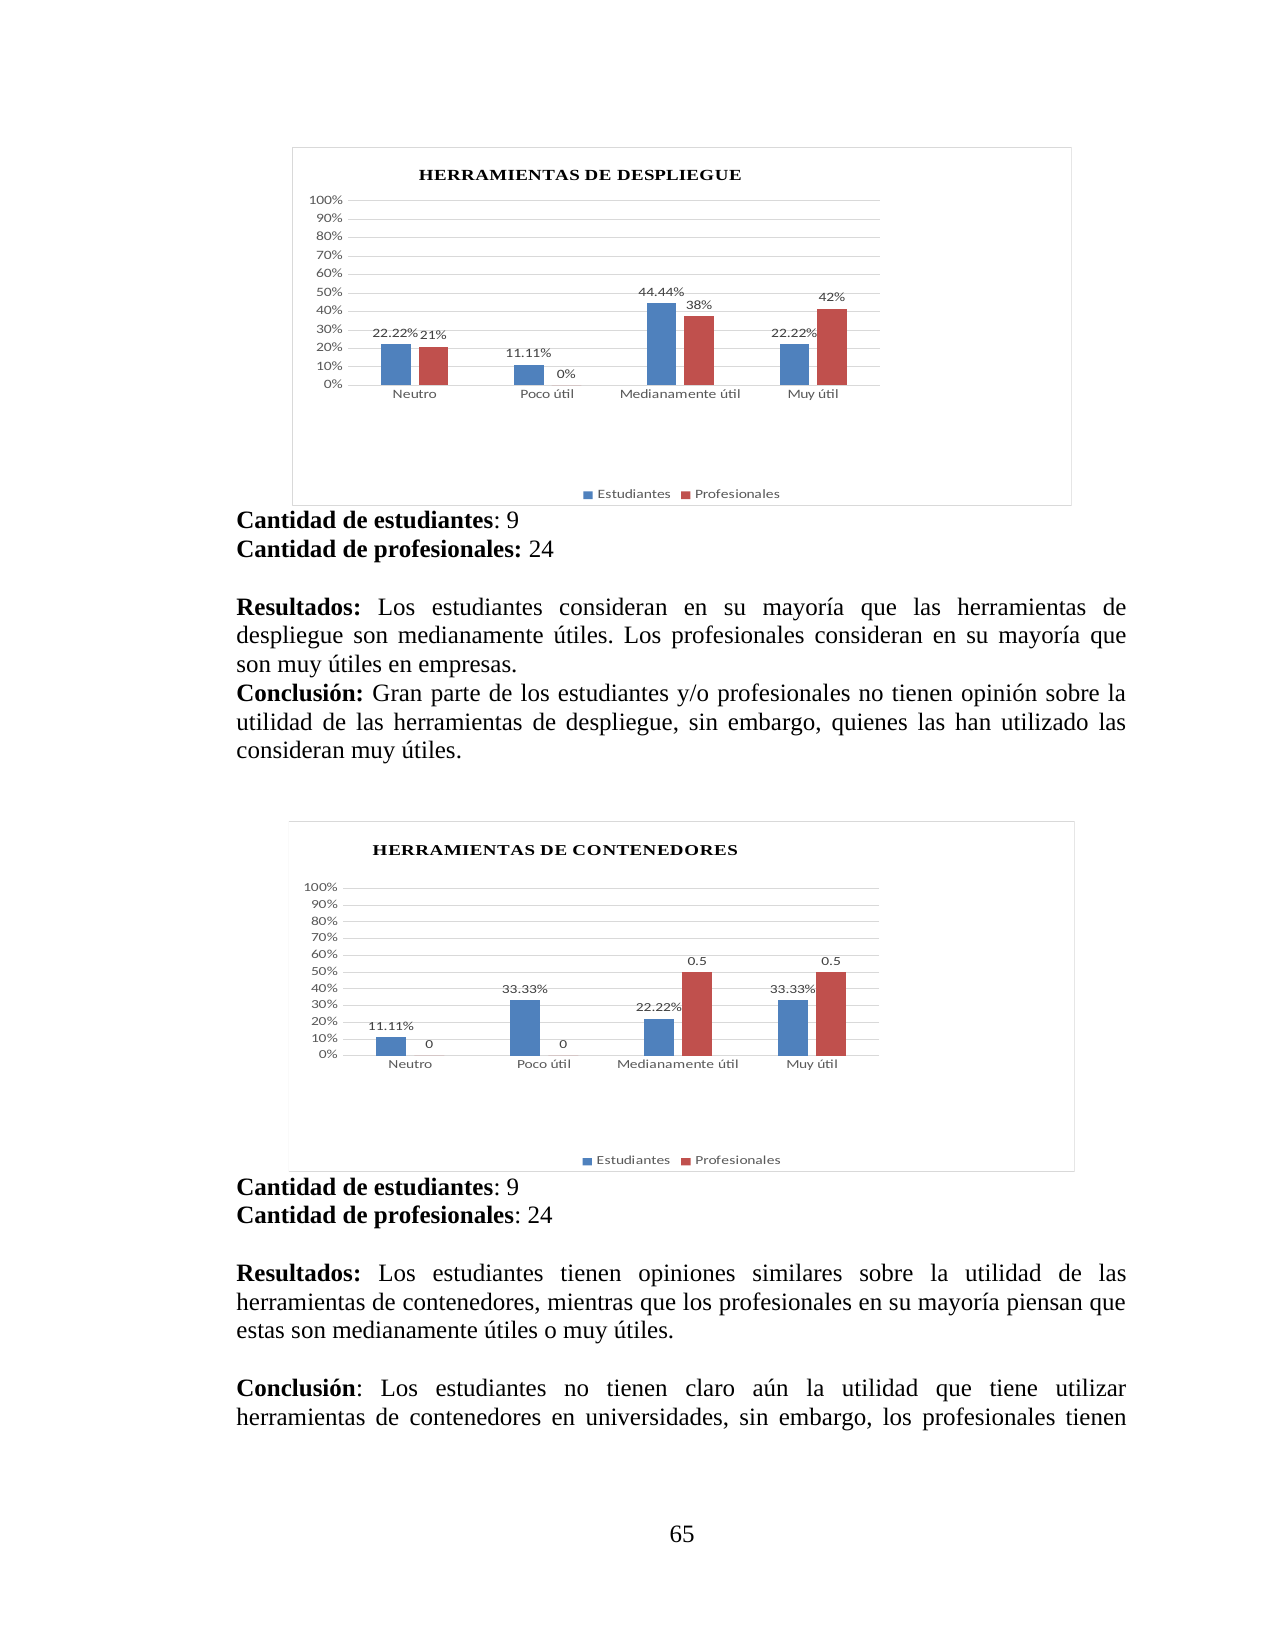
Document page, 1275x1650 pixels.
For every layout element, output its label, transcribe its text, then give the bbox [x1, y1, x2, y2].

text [236, 1373, 1127, 1431]
text Resultados: Los estudiantes consideran en su mayoría que las herramientas de despliegue son medianamente útiles. Los profesionales consideran en su mayoría que son muy útiles en empresas. [236, 592, 1127, 678]
text Cantidad de estudiantes: 9 [236, 1172, 1127, 1201]
text Cantidad de estudiantes: 9 [236, 506, 1127, 534]
text Cantidad de profesionales: 24 [236, 1201, 1127, 1229]
text Cantidad de profesionales: 24 [236, 534, 1127, 563]
text Conclusión: Gran parte de los estudiantes y/o profesionales no tienen opinión sobre la utilidad de las herramientas de despliegue, sin embargo, quienes las han utilizado las consideran muy útiles. [236, 678, 1127, 764]
text Resultados: Los estudiantes tienen opiniones similares sobre la utilidad de las herramientas de contenedores, mientras que los profesionales en su mayoría piensan que estas son medianamente útiles o muy útiles. [236, 1258, 1127, 1344]
